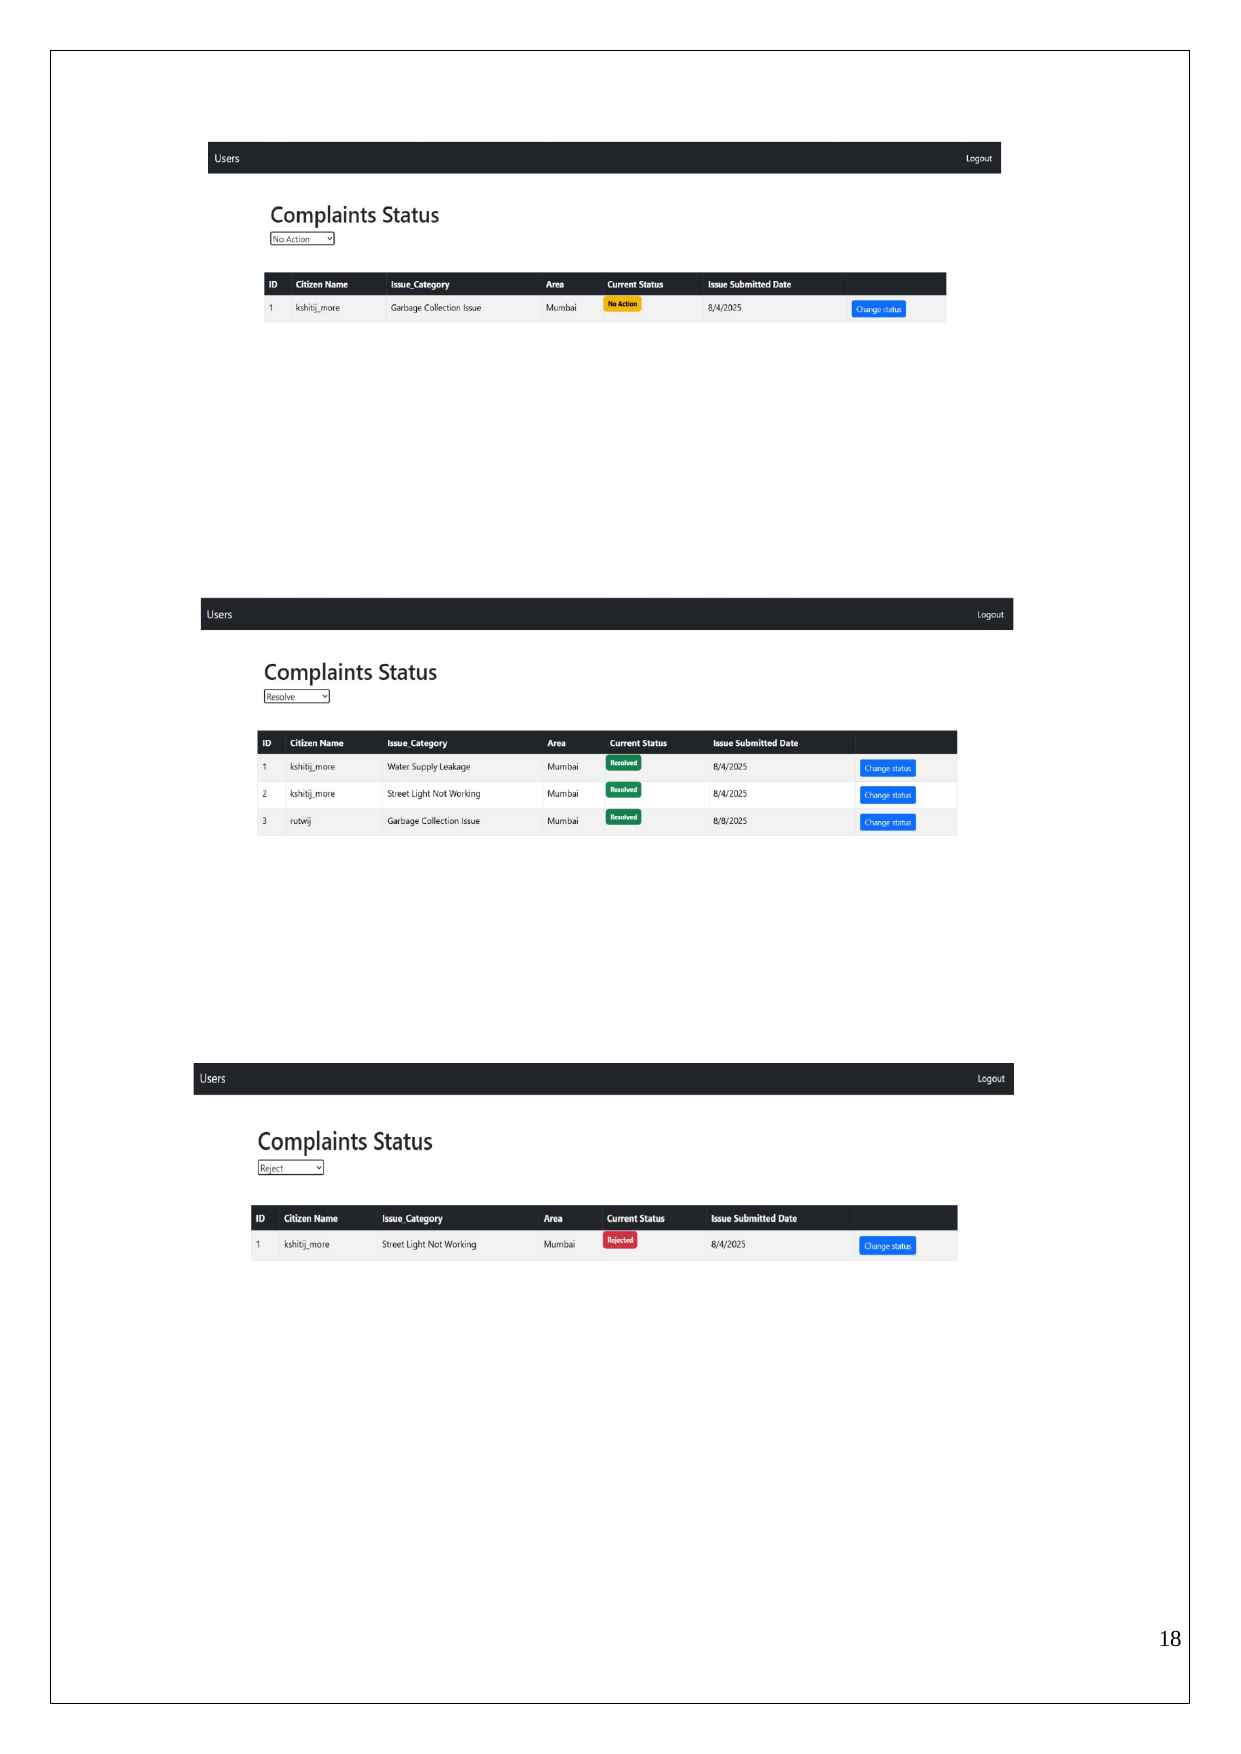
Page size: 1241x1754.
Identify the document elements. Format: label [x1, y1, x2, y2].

picture [200, 597, 1014, 977]
picture [208, 141, 1002, 512]
picture [193, 1063, 1014, 1468]
